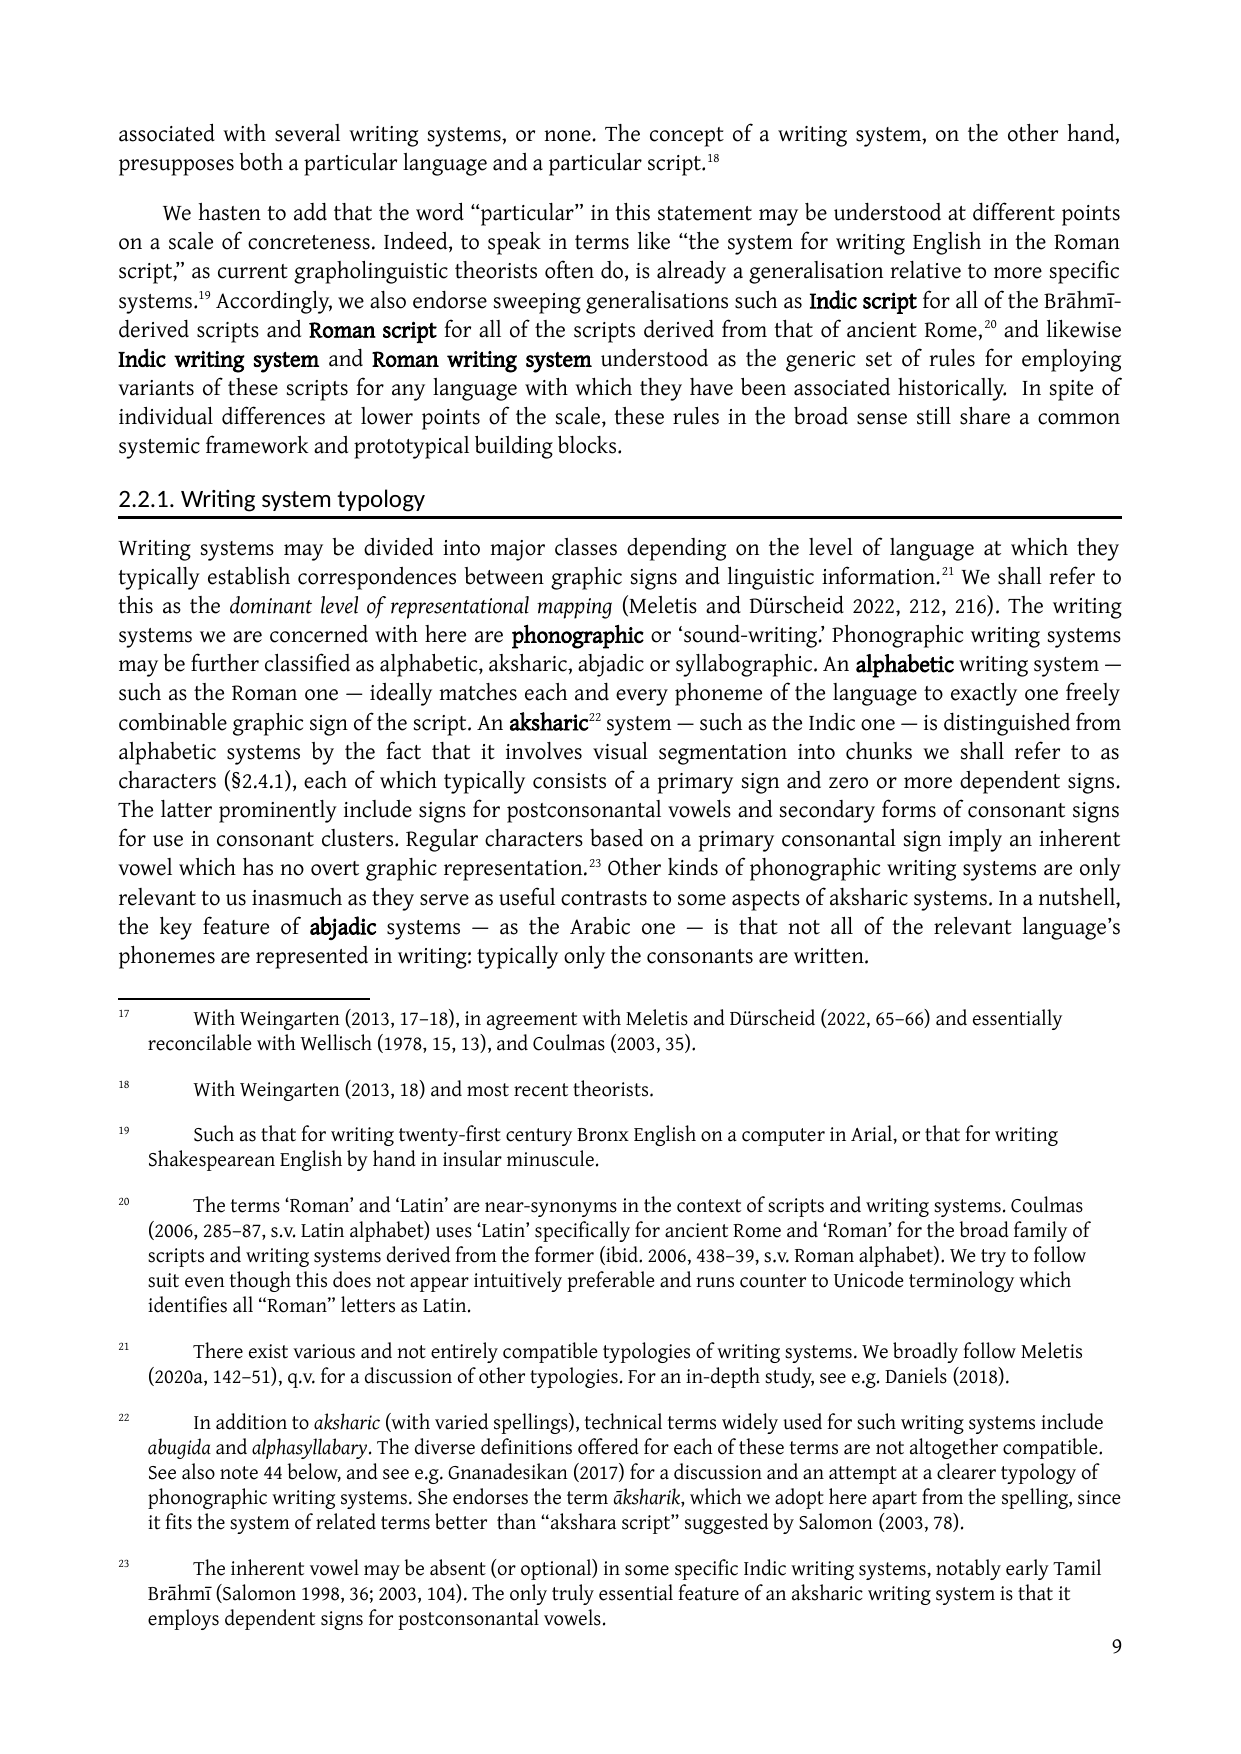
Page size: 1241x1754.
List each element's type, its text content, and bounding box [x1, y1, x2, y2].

text Writing systems may be divided into major classes depending on the level of language at which they typically establish correspondences between graphic signs and linguistic information. We shall refer to this as the dominant level of representational mapping (Meletis and Dürscheid 2022, 212, 216). The writing systems we are concerned with here are phonographic or ‘sound-writing.’ Phonographic writing systems may be further classified as alphabetic, aksharic, abjadic or syllabographic. An alphabetic writing system — such as the Roman one — ideally matches each and every phoneme of the language to exactly one freely combinable graphic sign of the script. An aksharic system — such as the Indic one — is distinguished from alphabetic systems by the fact that it involves visual segmentation into chunks we shall refer to as characters (§2.4.1), each of which typically consists of a primary sign and zero or more dependent signs. The latter prominently include signs for postconsonantal vowels and secondary forms of consonant signs for use in consonant clusters. Regular characters based on a primary consonantal sign imply an inherent vowel which has no overt graphic representation. Other kinds of phonographic writing systems are only relevant to us inasmuch as they serve as useful contrasts to some aspects of aksharic systems. In a nutshell, the key feature of abjadic systems — as the Arabic one — is that not all of the relevant language’s phonemes are represented in writing: typically only the consonants are written. [118, 532, 1122, 969]
text We start out from the premise that writing is the graphic representation of language. The representation of meaning as independent from language (called semasiography) is thus excluded by default, although we must eventually take it in our stride to some extent (§2.5.5). A script is an inventory of graphic signs used conventionally for the representation of linguistic information. A writing system is a set of rules governing how certain aspects of a particular language can be recorded by means of a particular script. It follows from this that scripts are in themselves independent of language, and a language may be associated with several writing systems, or none. The concept of a writing system, on the other hand, presupposes both a particular language and a particular script. [118, 118, 1122, 176]
subtitle Writing system typology [118, 481, 1122, 516]
text We hasten to add that the word “particular” in this statement may be understood at different points on a scale of concreteness. Indeed, to speak in terms like “the system for writing English in the Roman script,” as current grapholinguistic theorists often do, is already a generalisation relative to more specific systems. Accordingly, we also endorse sweeping generalisations such as Indic script for all of the Brāhmī-derived scripts and Roman script for all of the scripts derived from that of ancient Rome, and likewise Indic writing system and Roman writing system understood as the generic set of rules for employing variants of these scripts for any language with which they have been associated historically. In spite of individual differences at lower points of the scale, these rules in the broad sense still share a common systemic framework and prototypical building blocks. [118, 197, 1122, 460]
